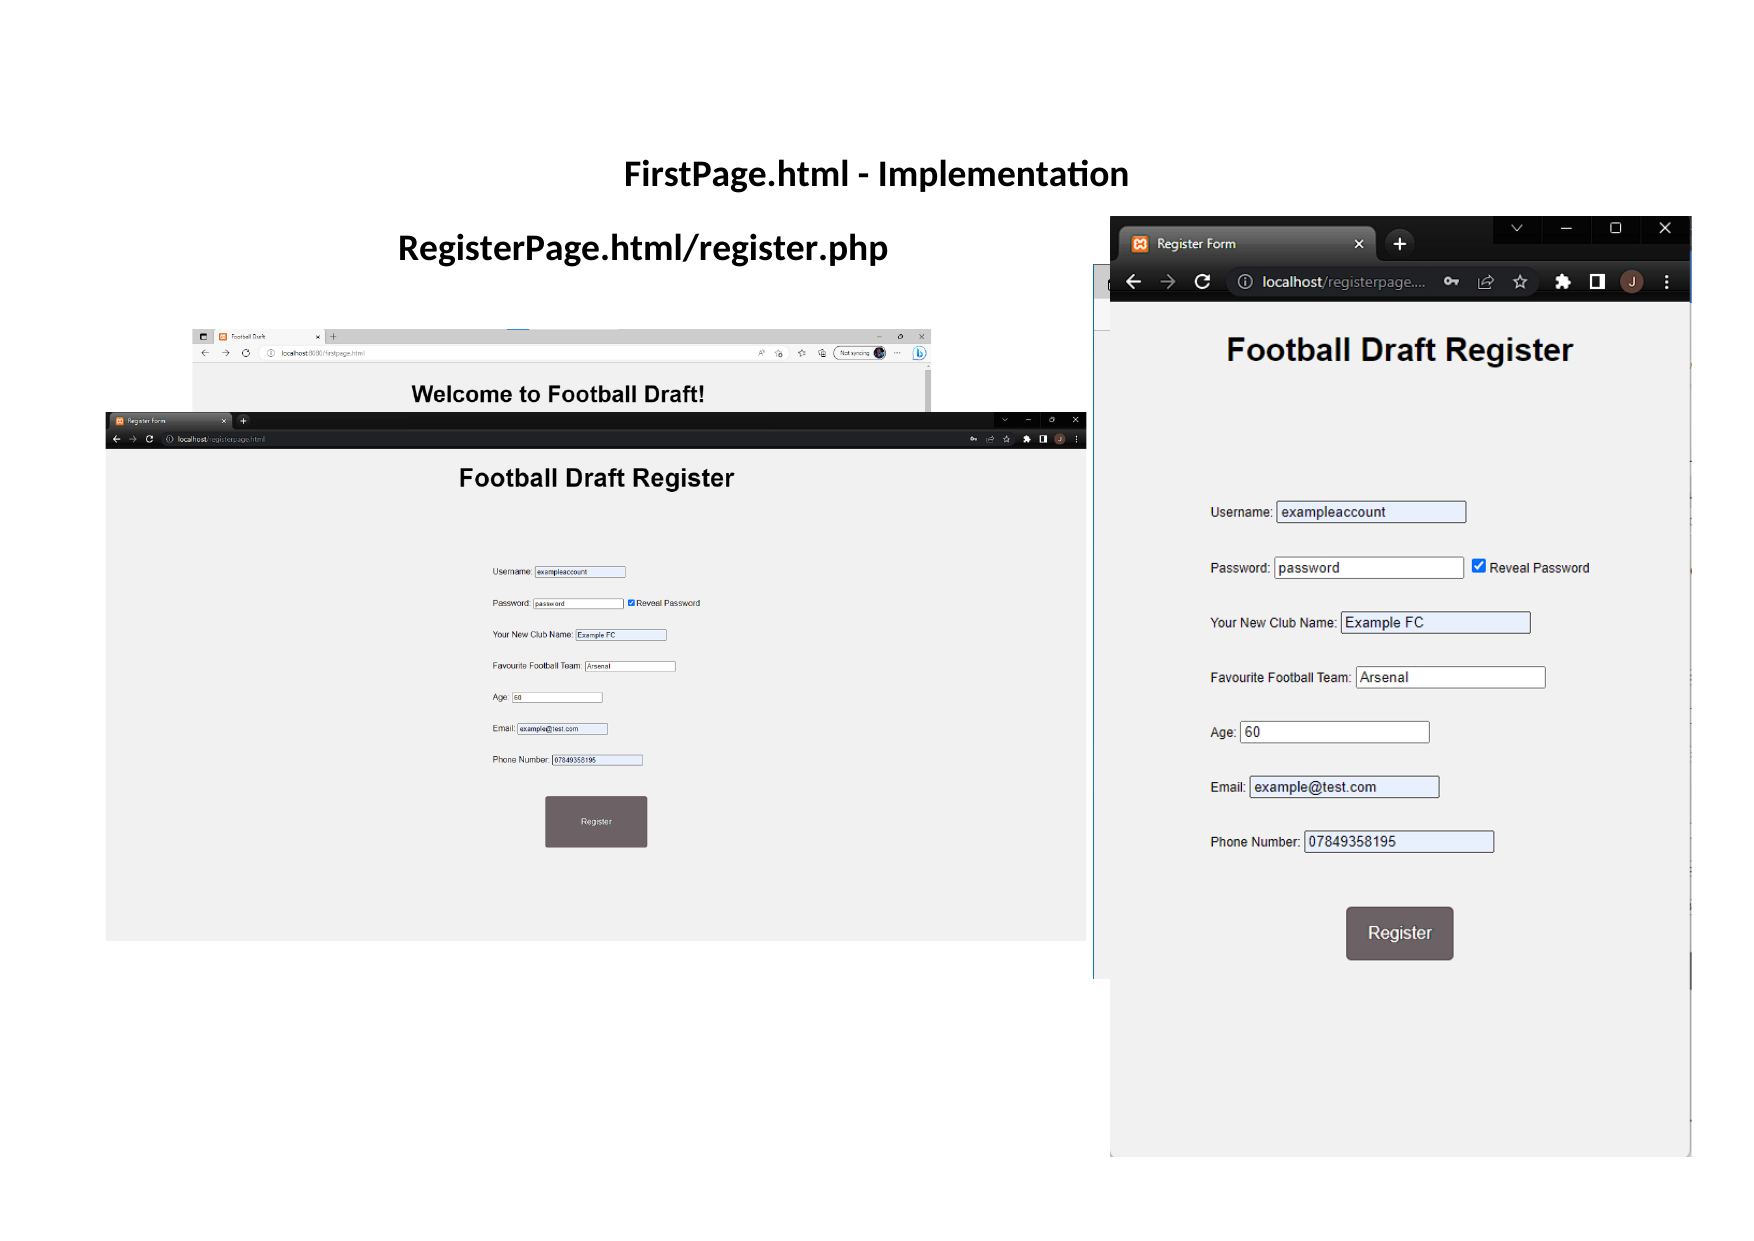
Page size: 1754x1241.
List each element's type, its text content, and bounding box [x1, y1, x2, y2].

picture [1093, 216, 1692, 1157]
picture [105, 329, 1087, 941]
text FirstPage.html - Implementation [150, 150, 1604, 196]
